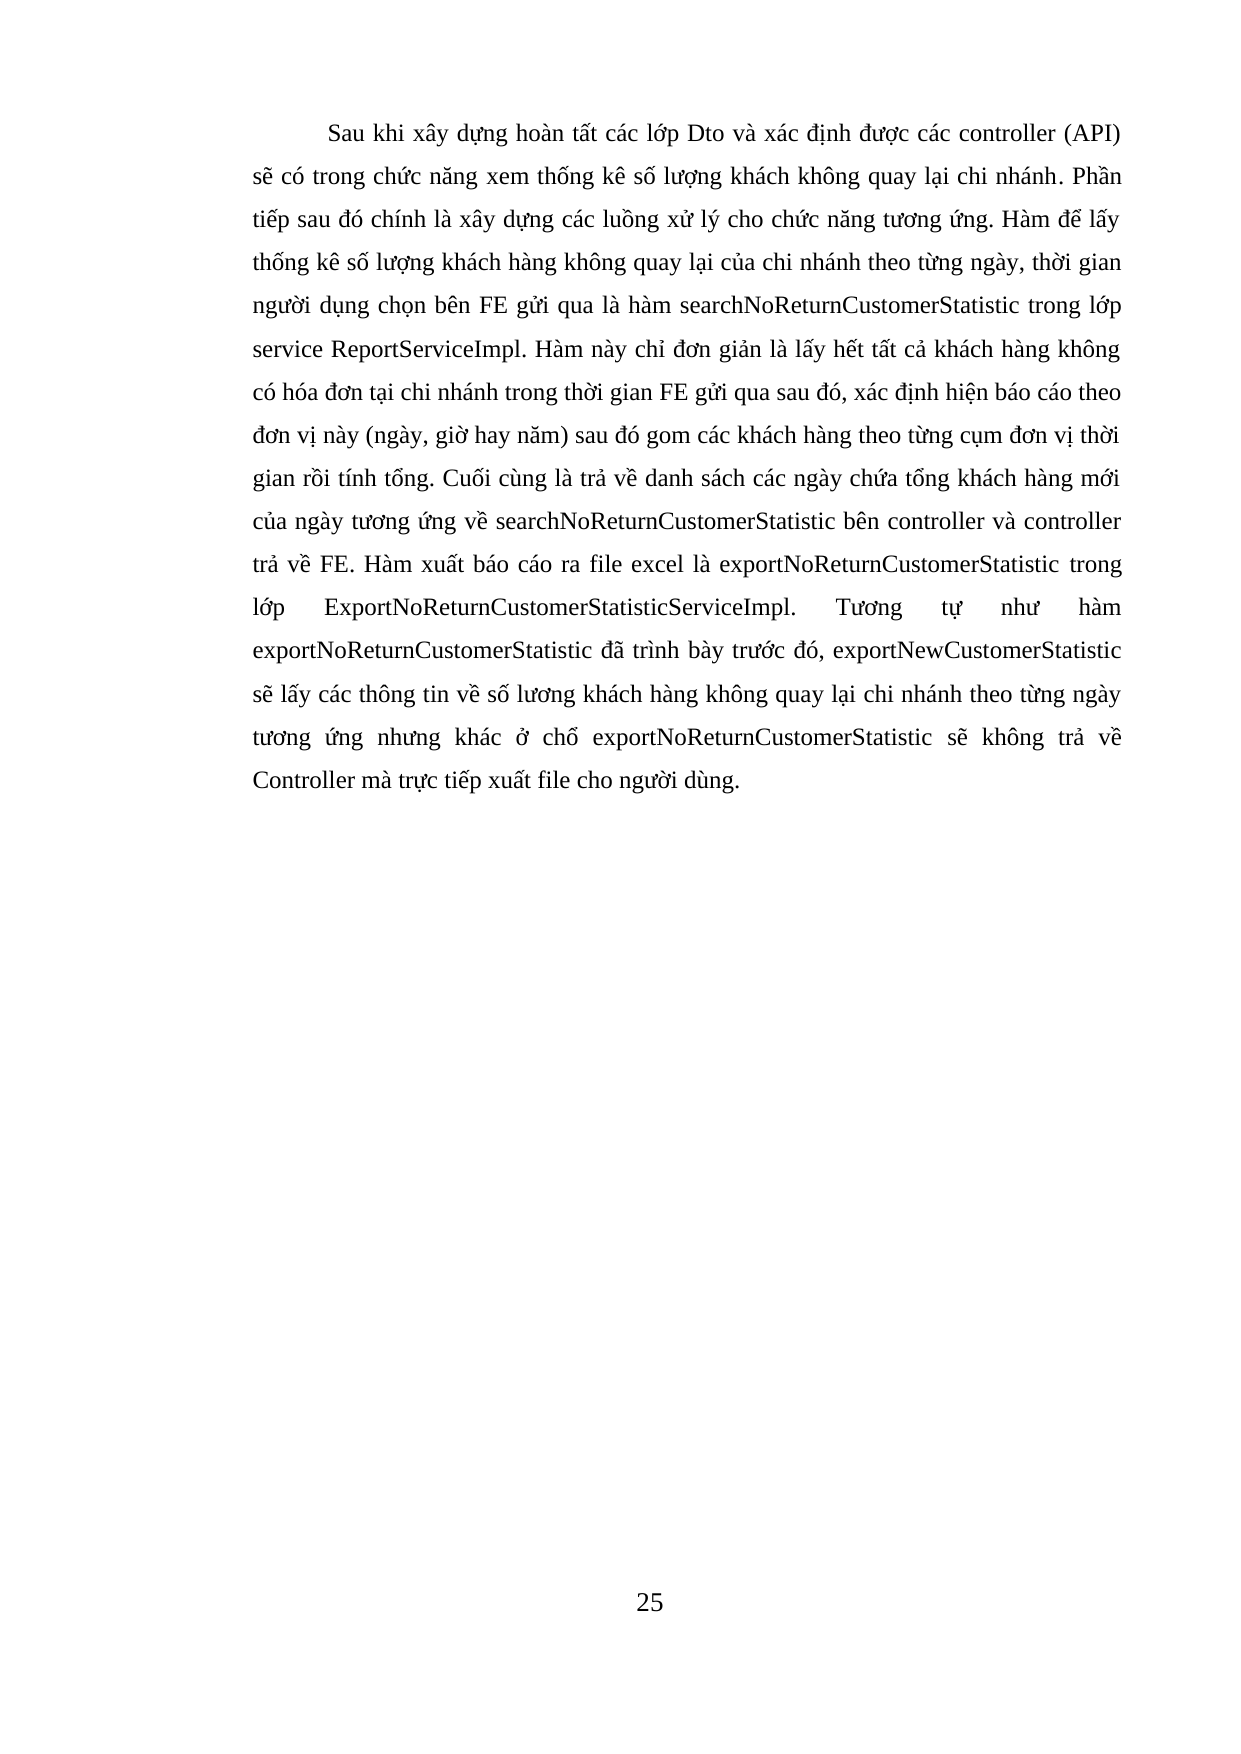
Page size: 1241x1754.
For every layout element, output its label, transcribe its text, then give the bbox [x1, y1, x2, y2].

text Sau khi xây dựng hoàn tất các lớp Dto và xác định được các controller (API) sẽ có trong chức năng xem thống kê số lượng khách không quay lại chi nhánh. Phần tiếp sau đó chính là xây dựng các luồng xử lý cho chức năng tương ứng. Hàm để lấy thống kê số lượng khách hàng không quay lại của chi nhánh theo từng ngày, thời gian người dụng chọn bên FE gửi qua là hàm searchNoReturnCustomerStatistic trong lớp service ReportServiceImpl. Hàm này chỉ đơn giản là lấy hết tất cả khách hàng không có hóa đơn tại chi nhánh trong thời gian FE gửi qua sau đó, xác định hiện báo cáo theo đơn vị này (ngày, giờ hay năm) sau đó gom các khách hàng theo từng cụm đơn vị thời gian rồi tính tổng. Cuối cùng là trả về danh sách các ngày chứa tổng khách hàng mới của ngày tương ứng về searchNoReturnCustomerStatistic bên controller và controller trả về FE. Hàm xuất báo cáo ra file excel là exportNoReturnCustomerStatistic trong lớp ExportNoReturnCustomerStatisticServiceImpl. Tương tự như hàm exportNoReturnCustomerStatistic đã trình bày trước đó, exportNewCustomerStatistic sẽ lấy các thông tin về số lương khách hàng không quay lại chi nhánh theo từng ngày tương ứng nhưng khác ở chổ exportNoReturnCustomerStatistic sẽ không trả về Controller mà trực tiếp xuất file cho người dùng. [252, 118, 1122, 794]
